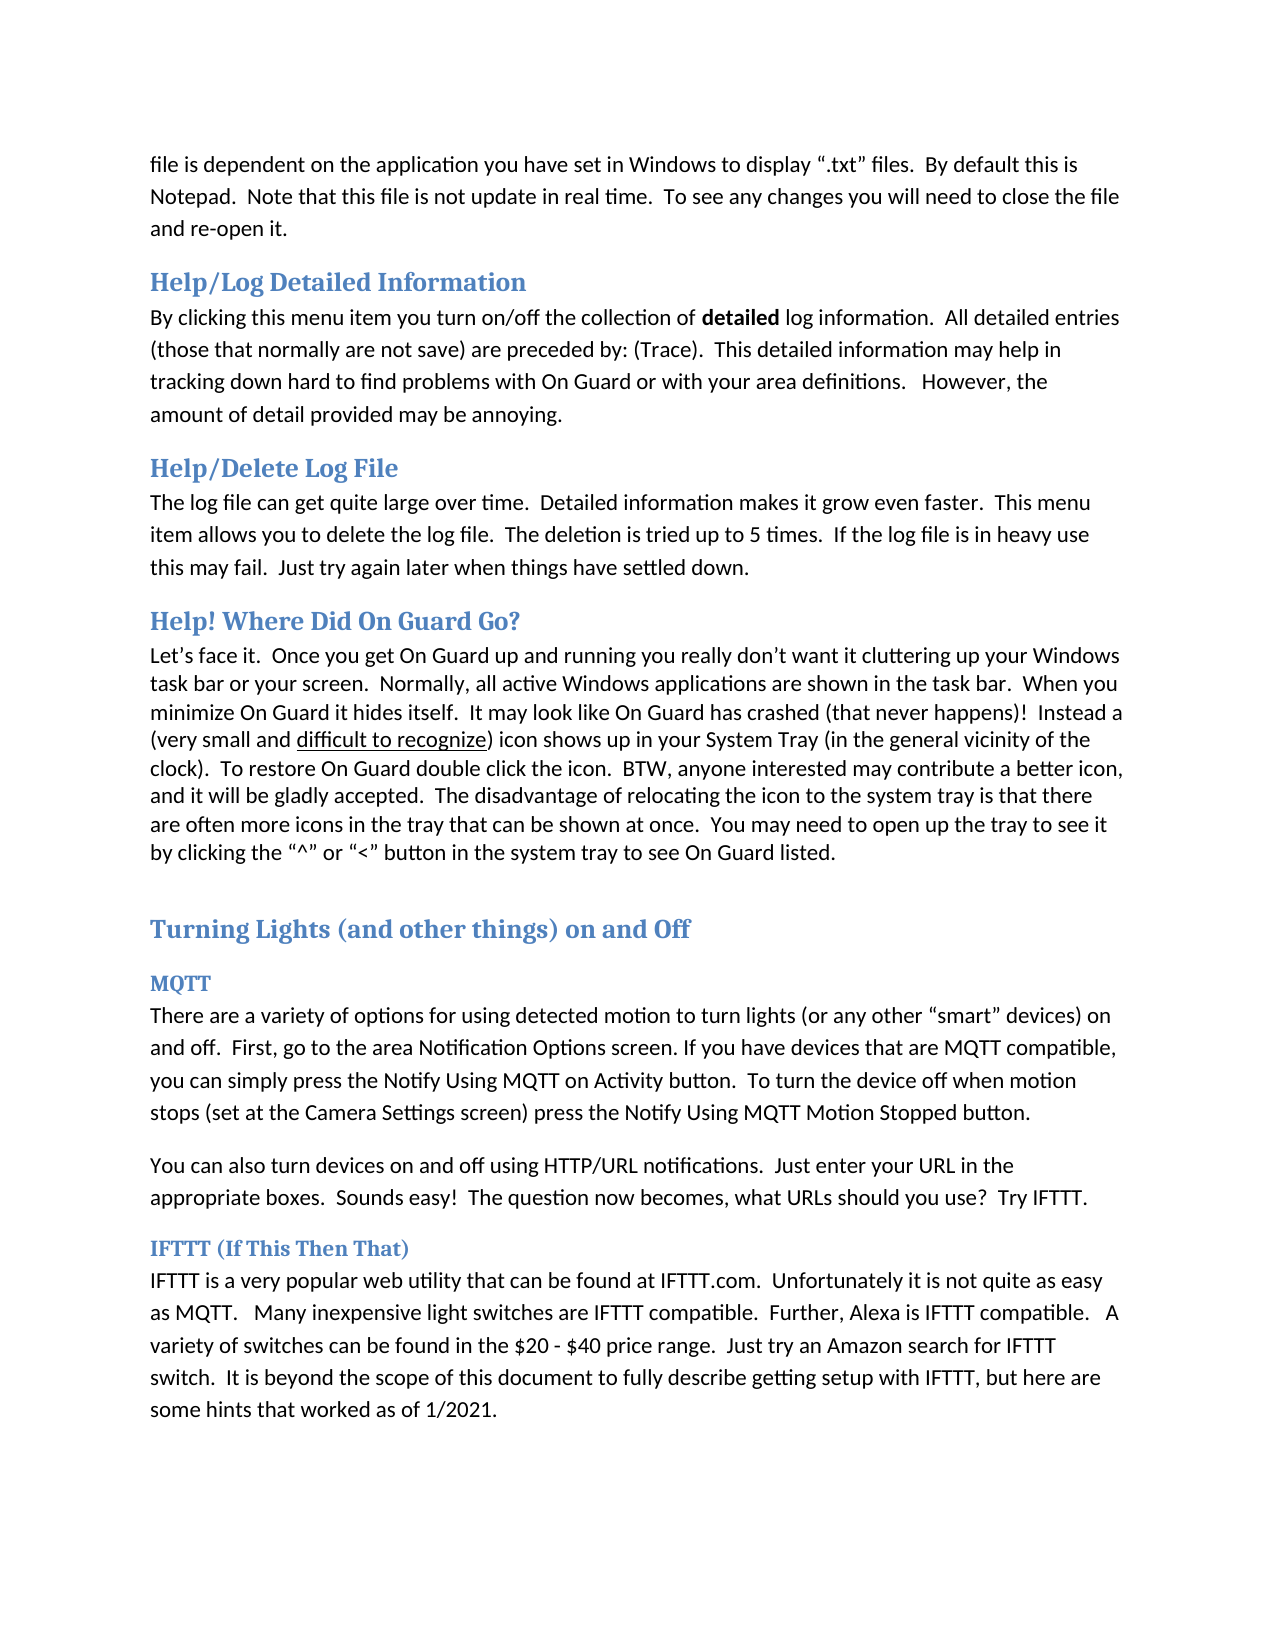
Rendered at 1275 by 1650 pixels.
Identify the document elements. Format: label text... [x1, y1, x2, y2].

subtitle MQTT [150, 971, 1125, 997]
text Let’s face it. Once you get On Guard up and running you really don’t want it cluttering up your Windows task bar or your screen. Normally, all active Windows applications are shown in the task bar. When you minimize On Guard it hides itself. It may look like On Guard has crashed (that never happens)! Instead a (very small and difficult to recognize) icon shows up in your System Tray (in the general vicinity of the clock). To restore On Guard double click the icon. BTW, anyone interested may contribute a better icon, and it will be gladly accepted. The disadvantage of relocating the icon to the system tray is that there are often more icons in the tray that can be shown at once. You may need to open up the tray to see it by clicking the “^” or “<” button in the system tray to see On Guard listed. [150, 642, 1125, 866]
subtitle Help/Log Detailed Information [150, 267, 1125, 298]
text By clicking this menu item you turn on/off the collection of detailed log information. All detailed entries (those that normally are not save) are preceded by: (Trace). This detailed information may help in tracking down hard to find problems with On Guard or with your area definitions. However, the amount of detail provided may be annoying. [150, 303, 1125, 428]
text There are a variety of options for using detected motion to turn lights (or any other “smart” devices) on and off. First, go to the area Notification Options screen. If you have devices that are MQTT compatible, you can simply press the Notify Using MQTT on Activity button. To turn the device off when motion stops (set at the Camera Settings screen) press the Notify Using MQTT Motion Stopped button. [150, 1001, 1125, 1126]
text The log file can get quite large over time. Detailed information makes it grow even faster. This menu item allows you to delete the log file. The deletion is tried up to 5 times. If the log file is in heavy use this may fail. Just try again later when things have settled down. [150, 488, 1125, 581]
text IFTTT is a very popular web utility that can be found at IFTTT.com. Unfortunately it is not quite as easy as MQTT. Many inexpensive light switches are IFTTT compatible. Further, Alexa is IFTTT compatible. A variety of switches can be found in the $20 - $40 price range. Just try an Amazon search for IFTTT switch. It is beyond the scope of this document to fully describe getting setup with IFTTT, but here are some hints that worked as of 1/2021. [150, 1266, 1125, 1423]
text You can also turn devices on and off using HTTP/URL notifications. Just enter your URL in the appropriate boxes. Sounds easy! The question now becomes, what URLs should you use? Try IFTTT. [150, 1151, 1125, 1211]
subtitle Turning Lights (and other things) on and Off [150, 914, 1125, 946]
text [150, 150, 1125, 242]
subtitle IFTTT (If This Then That) [150, 1236, 1125, 1262]
subtitle Help/Delete Log File [150, 453, 1125, 484]
subtitle Help! Where Did On Guard Go? [150, 606, 1125, 637]
